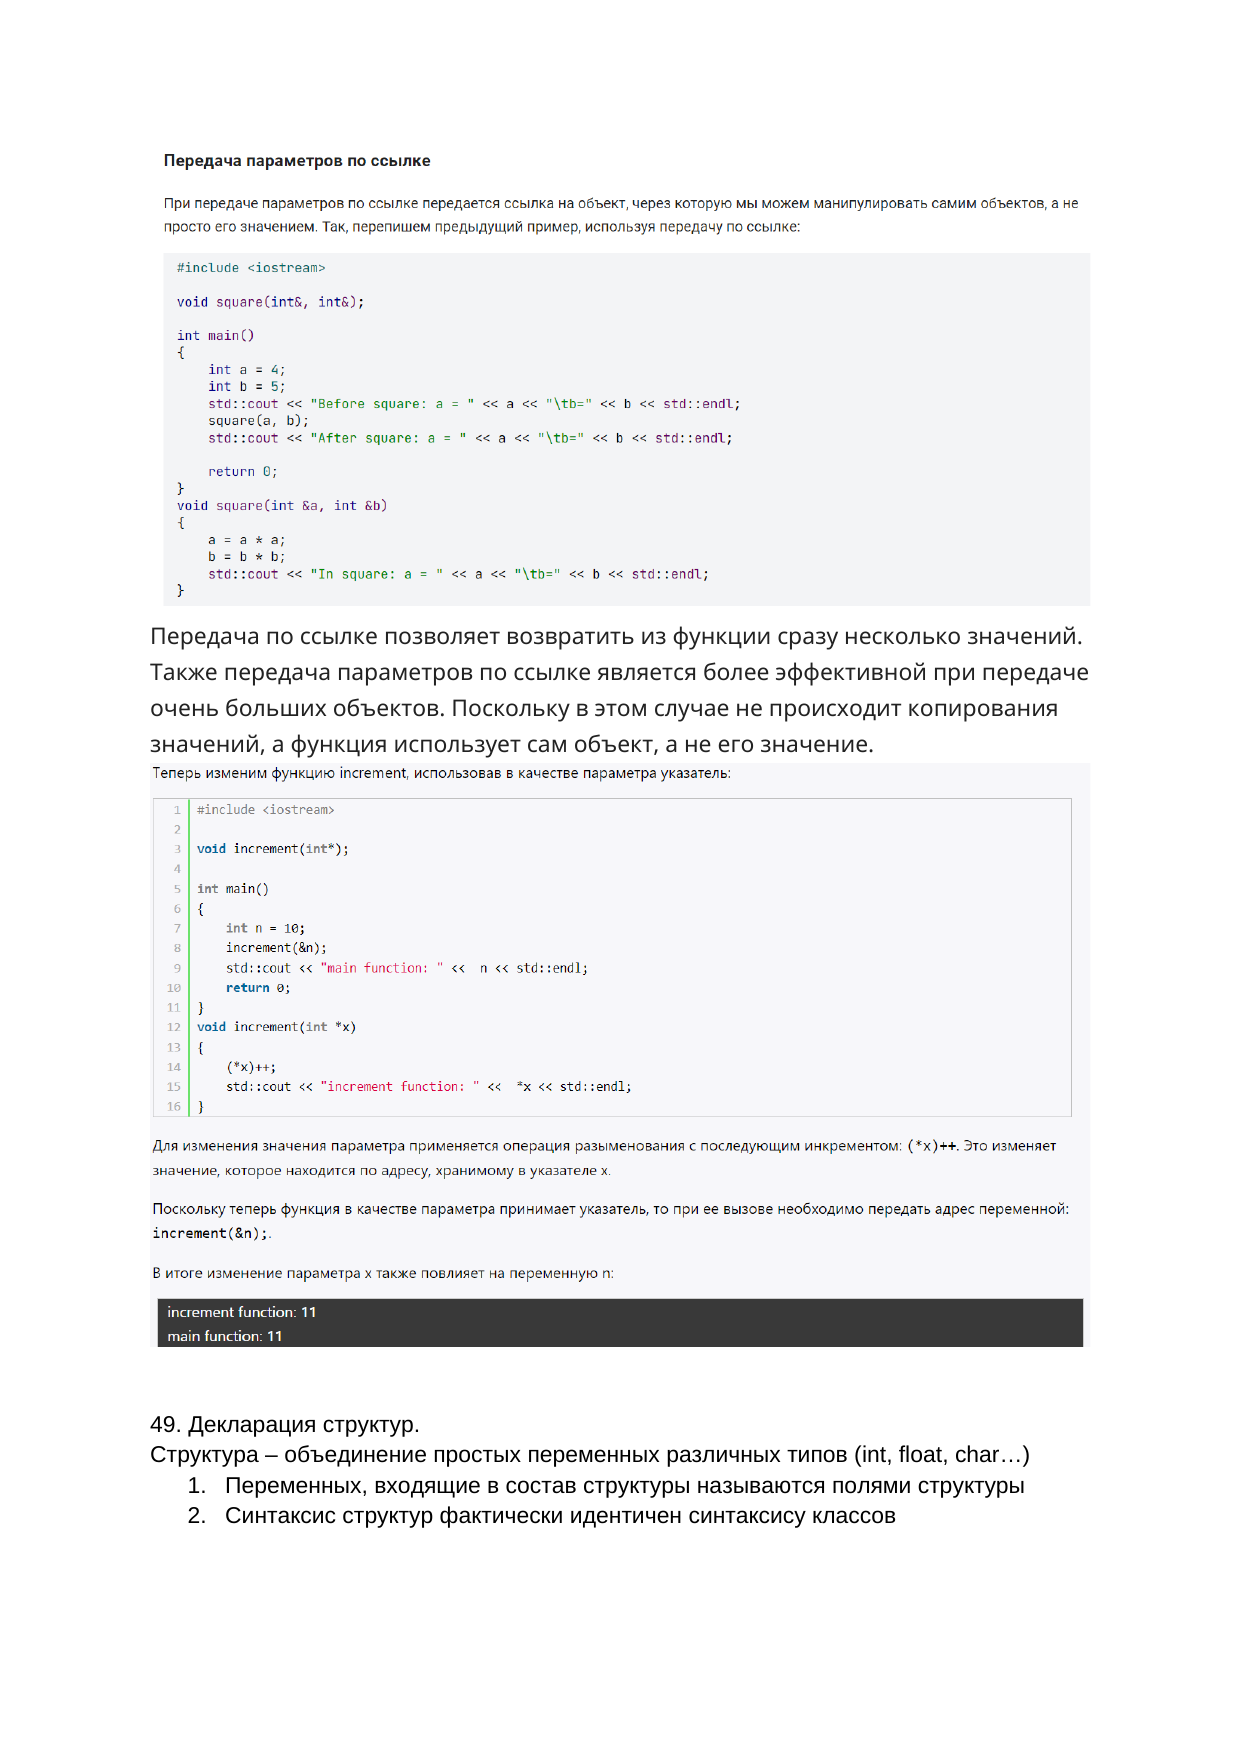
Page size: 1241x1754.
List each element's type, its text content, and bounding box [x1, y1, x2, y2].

text Передача по ссылке позволяет возвратить из функции сразу несколько значений. Также передача параметров по ссылке является более эффективной при передаче очень больших объектов. Поскольку в этом случае не происходит копирования значений, а функция использует сам объект, а не его значение. [150, 687, 1090, 759]
list Переменных, входящие в состав структуры называются полями структуры [187, 1472, 1090, 1498]
text 49. Декларация структур. [150, 1411, 1090, 1437]
text Структура – объединение простых переменных различных типов (int, float, char…) [150, 1441, 1090, 1468]
picture [150, 763, 1091, 1347]
picture [150, 150, 1091, 616]
list Синтаксис структур фактически идентичен синтаксису классов [187, 1502, 1090, 1528]
text Передача по ссылке позволяет возвратить из функции сразу несколько значений. Также передача параметров по ссылке является более эффективной при передаче очень больших объектов. Поскольку в этом случае не происходит копирования значений, а функция использует сам объект, а не его значение. [150, 620, 1090, 656]
